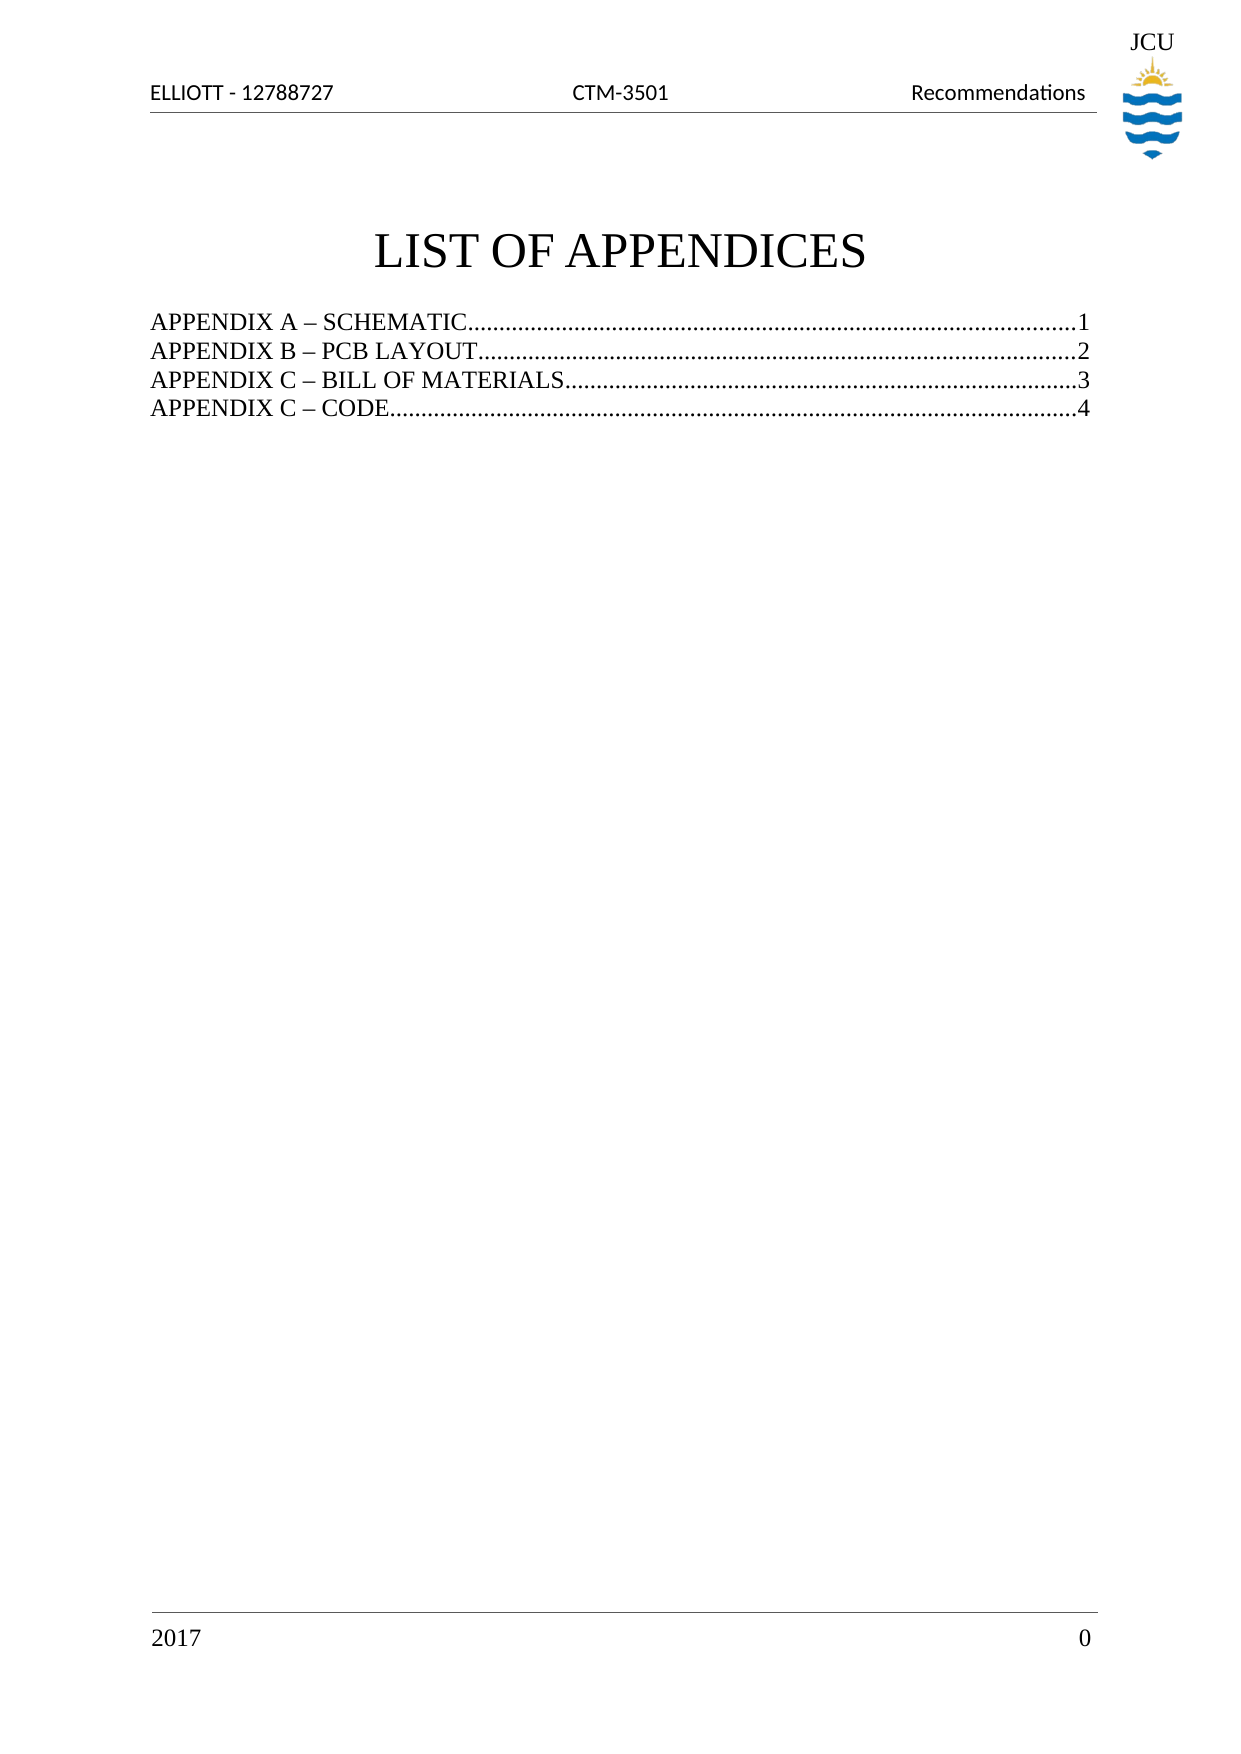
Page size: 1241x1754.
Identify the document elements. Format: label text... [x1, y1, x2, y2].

text APPENDIX A – SCHEMATIC 1 [150, 307, 1091, 336]
subtitle LIST OF APPENDICES [150, 221, 1091, 278]
text APPENDIX C – BILL OF MATERIALS 3 [150, 365, 1091, 393]
text APPENDIX B – PCB LAYOUT 2 [150, 336, 1091, 365]
text APPENDIX C – CODE 4 [150, 393, 1091, 422]
picture [1118, 53, 1188, 165]
